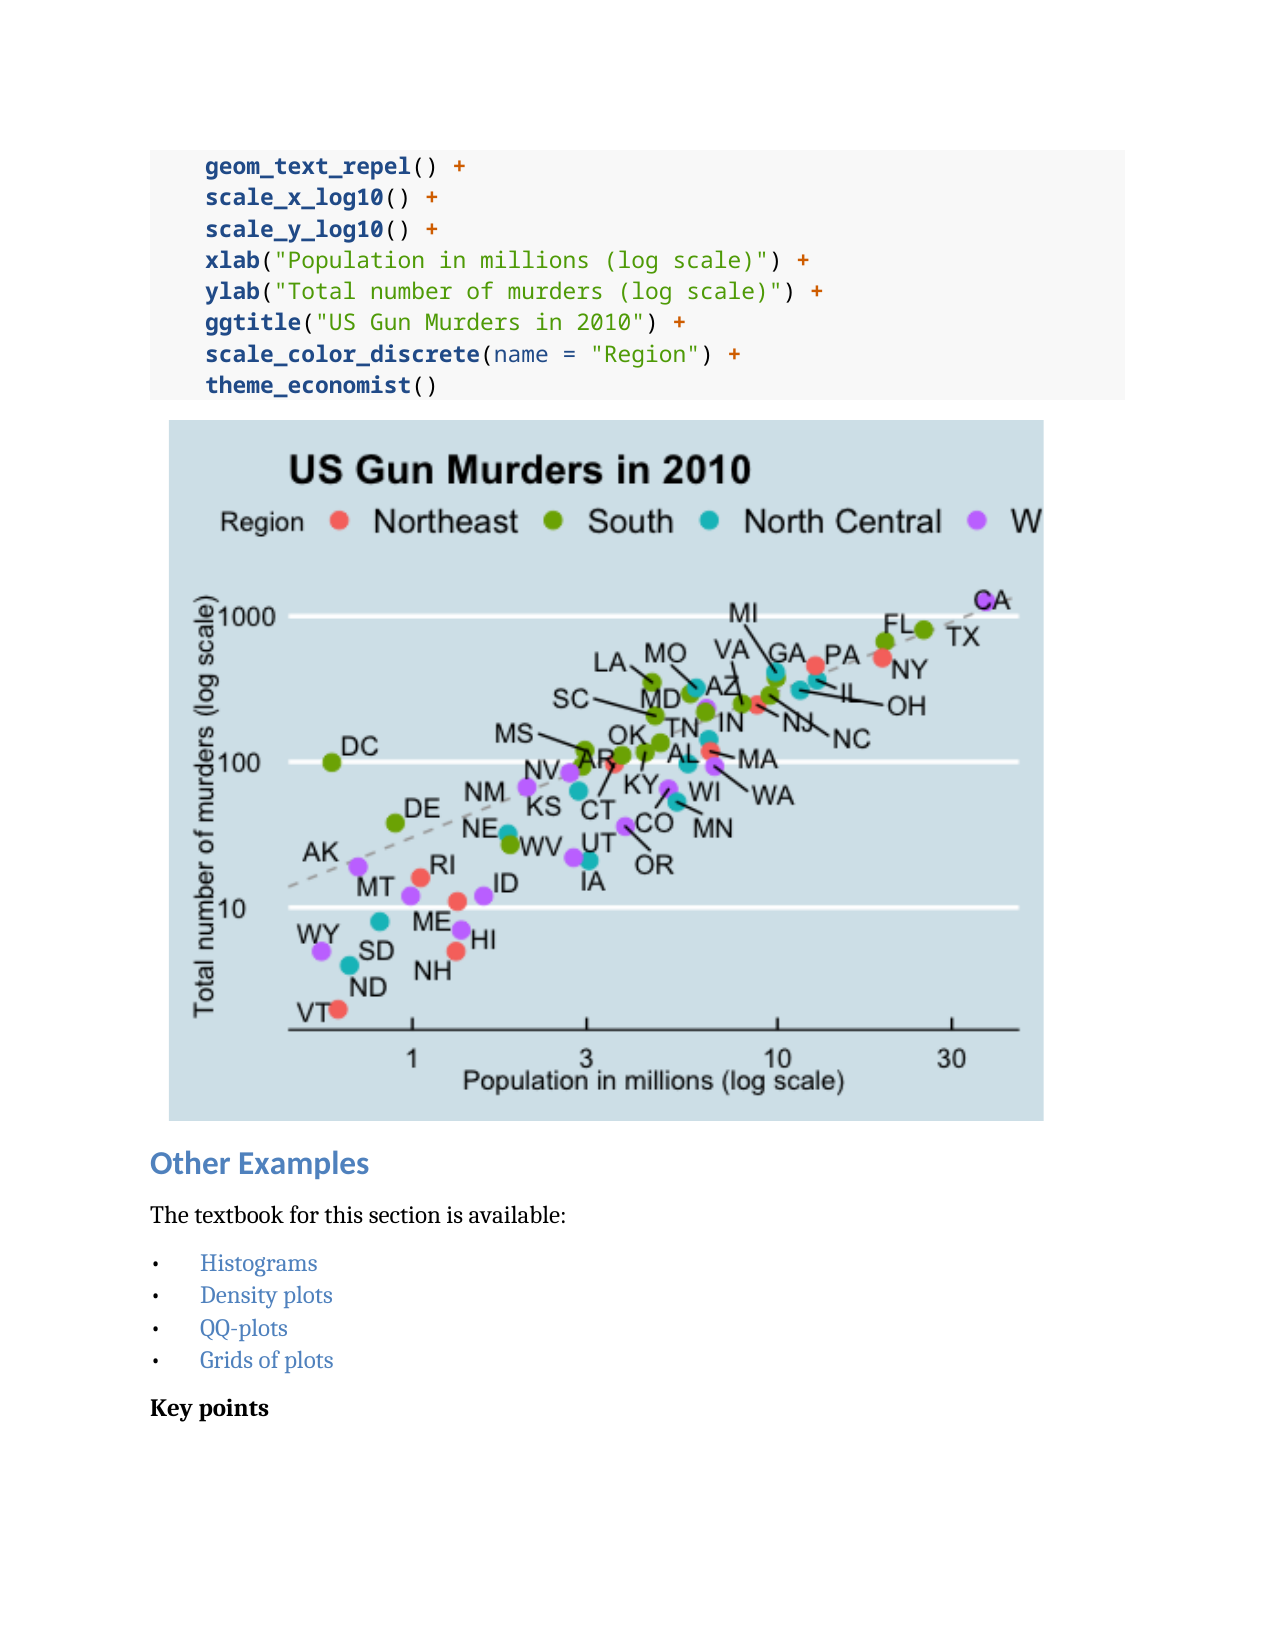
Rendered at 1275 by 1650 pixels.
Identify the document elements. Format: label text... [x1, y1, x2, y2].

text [150, 150, 1125, 400]
text The textbook for this section is available: [150, 1201, 1125, 1230]
list Grids of plots [150, 1346, 1125, 1375]
list QQ-plots [150, 1314, 1125, 1342]
list Histograms [150, 1249, 1125, 1277]
subtitle Other Examples [150, 1142, 1125, 1182]
picture [168, 420, 1044, 1121]
text Key points [150, 1394, 1125, 1422]
list Density plots [150, 1281, 1125, 1310]
